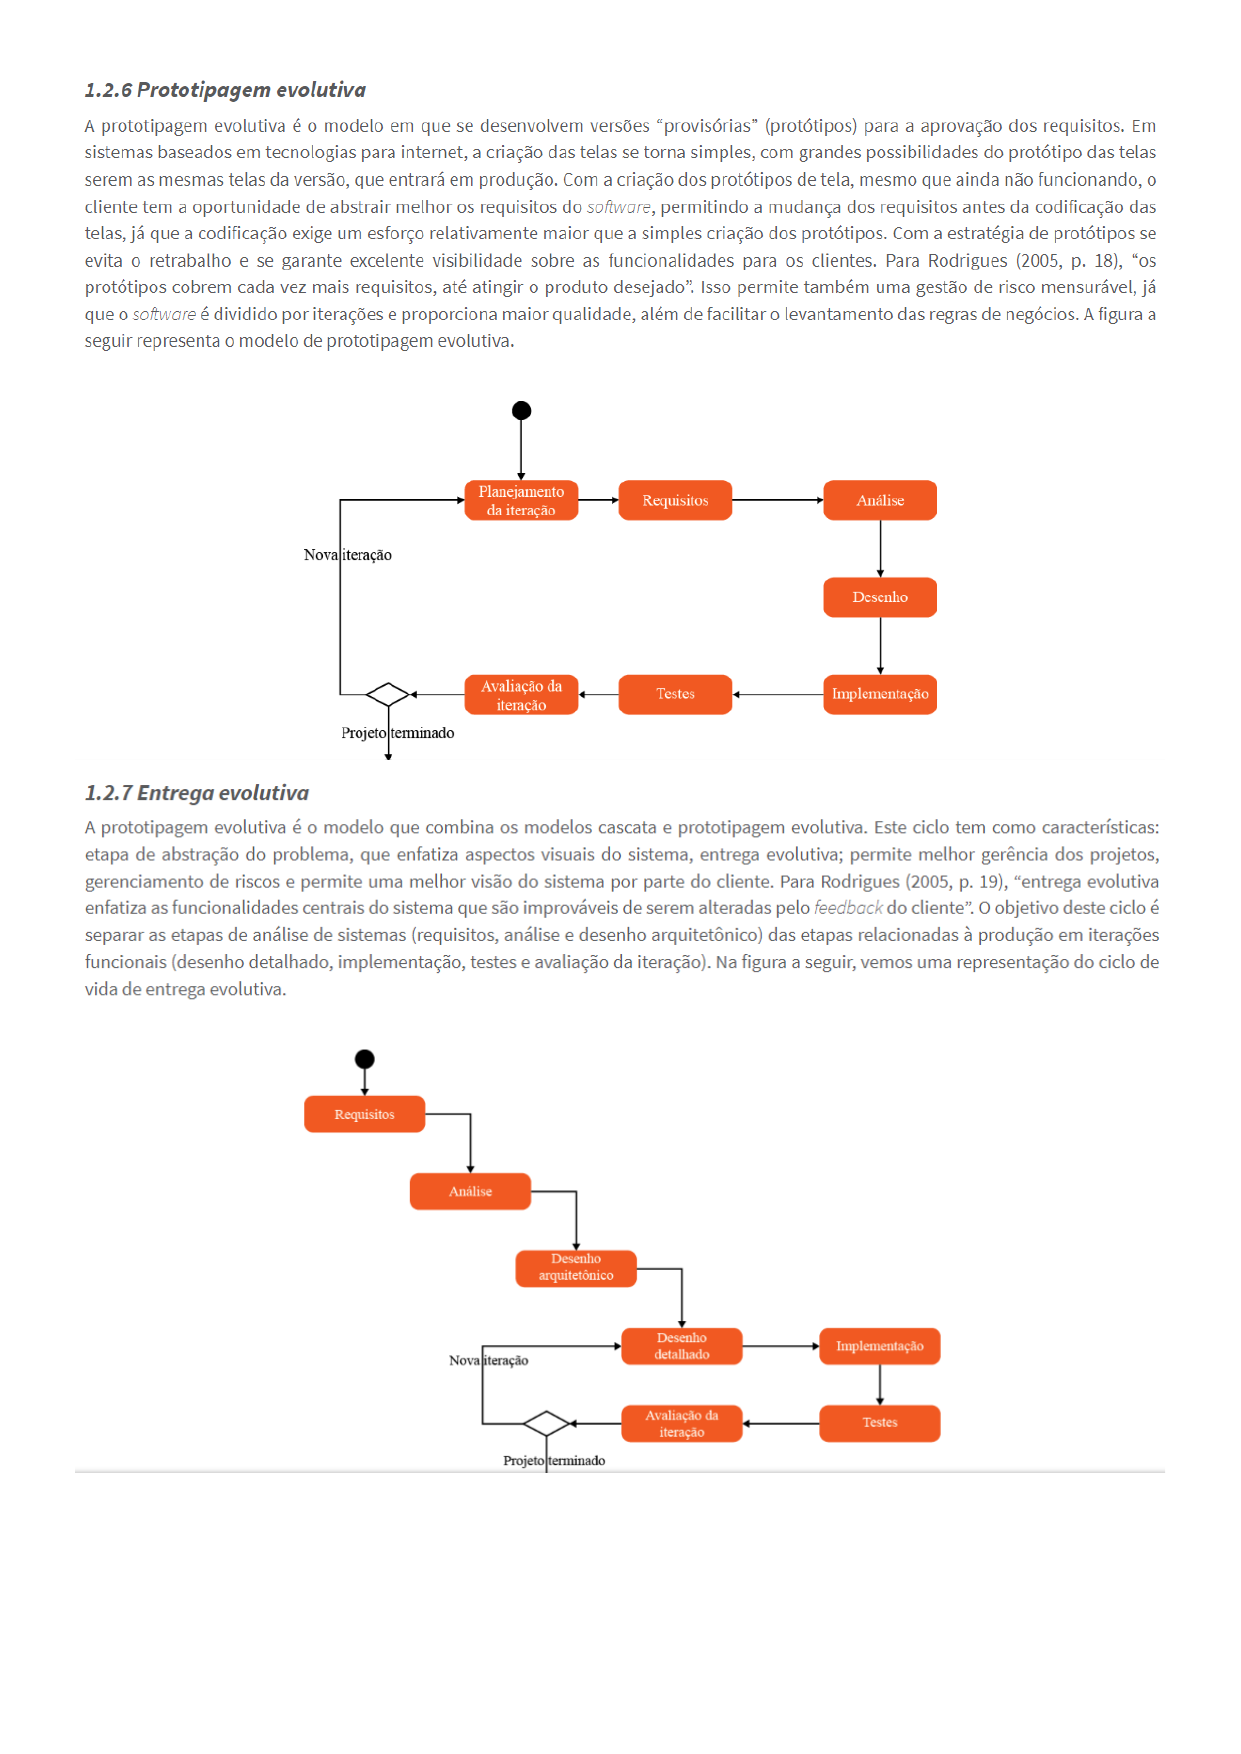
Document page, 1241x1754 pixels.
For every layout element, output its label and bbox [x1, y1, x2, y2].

picture [75, 75, 1166, 760]
picture [75, 777, 1166, 1473]
